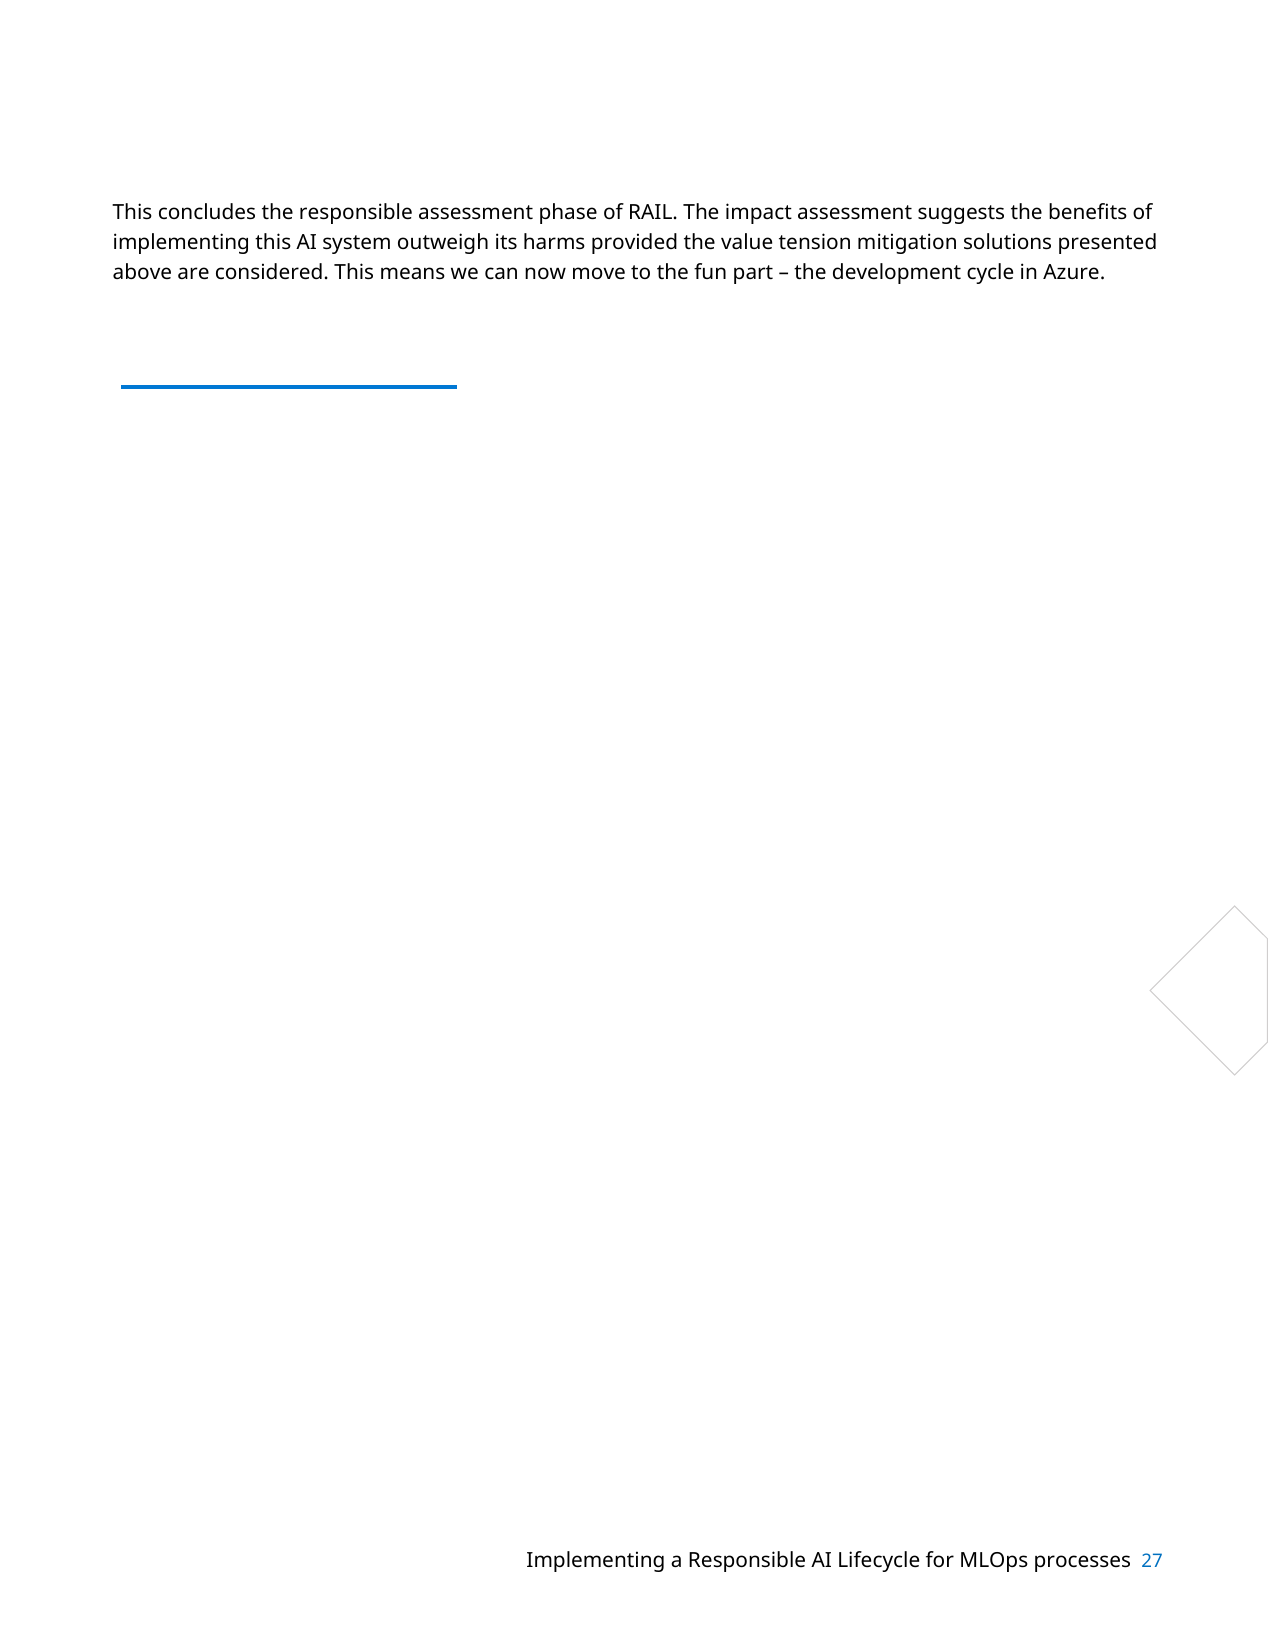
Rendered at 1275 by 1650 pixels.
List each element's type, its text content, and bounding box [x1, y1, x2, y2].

text This concludes the responsible assessment phase of RAIL. The impact assessment suggests the benefits of implementing this AI system outweigh its harms provided the value tension mitigation solutions presented above are considered. This means we can now move to the fun part – the development cycle in Azure. [112, 197, 1162, 285]
